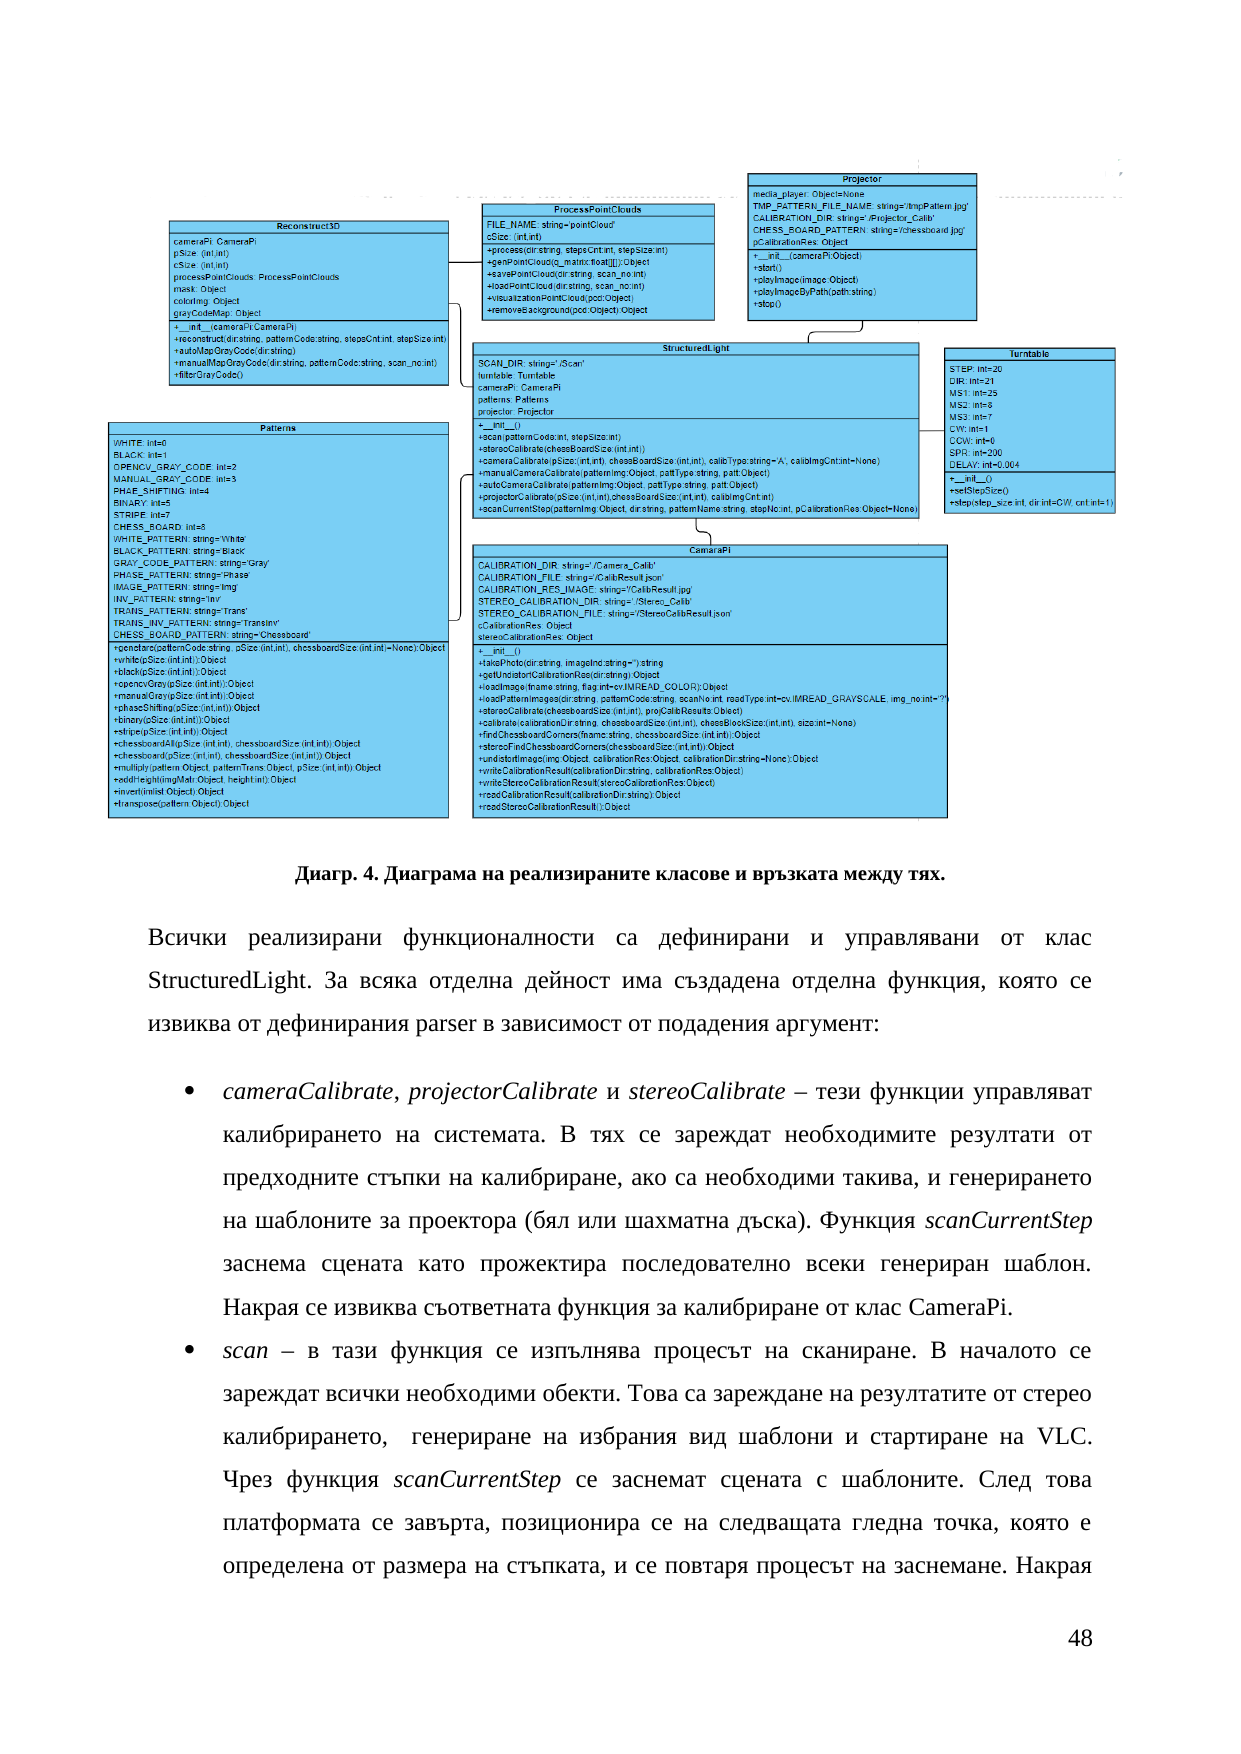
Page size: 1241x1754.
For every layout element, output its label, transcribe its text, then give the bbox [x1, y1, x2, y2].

text Всички реализирани функционалности са дефинирани и управлявани от клас StructuredLight. За всяка отделна дейност има създадена отделна функция, която се извиква от дефинирания parser в зависимост от подадения аргумент: [148, 922, 1093, 1037]
text Диагр. 4. Диаграма на реализираните класове и връзката между тях. [148, 861, 1093, 885]
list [185, 1335, 1093, 1579]
list cameraCalibrate, projectorCalibrate и stereoCalibrate – тези функции управляват калибрирането на системата. В тях се зареждат необходимите резултати от предходните стъпки на калибриране, ако са необходими такива, и генерирането на шаблоните за проектора (бял или шахматна дъска). Функция scanCurrentStep заснема сцената като прожектира последователно всеки генериран шаблон. Накрая се извиква съответната функция за калибриране от клас CameraPi. [185, 1076, 1093, 1320]
picture [103, 150, 1174, 822]
